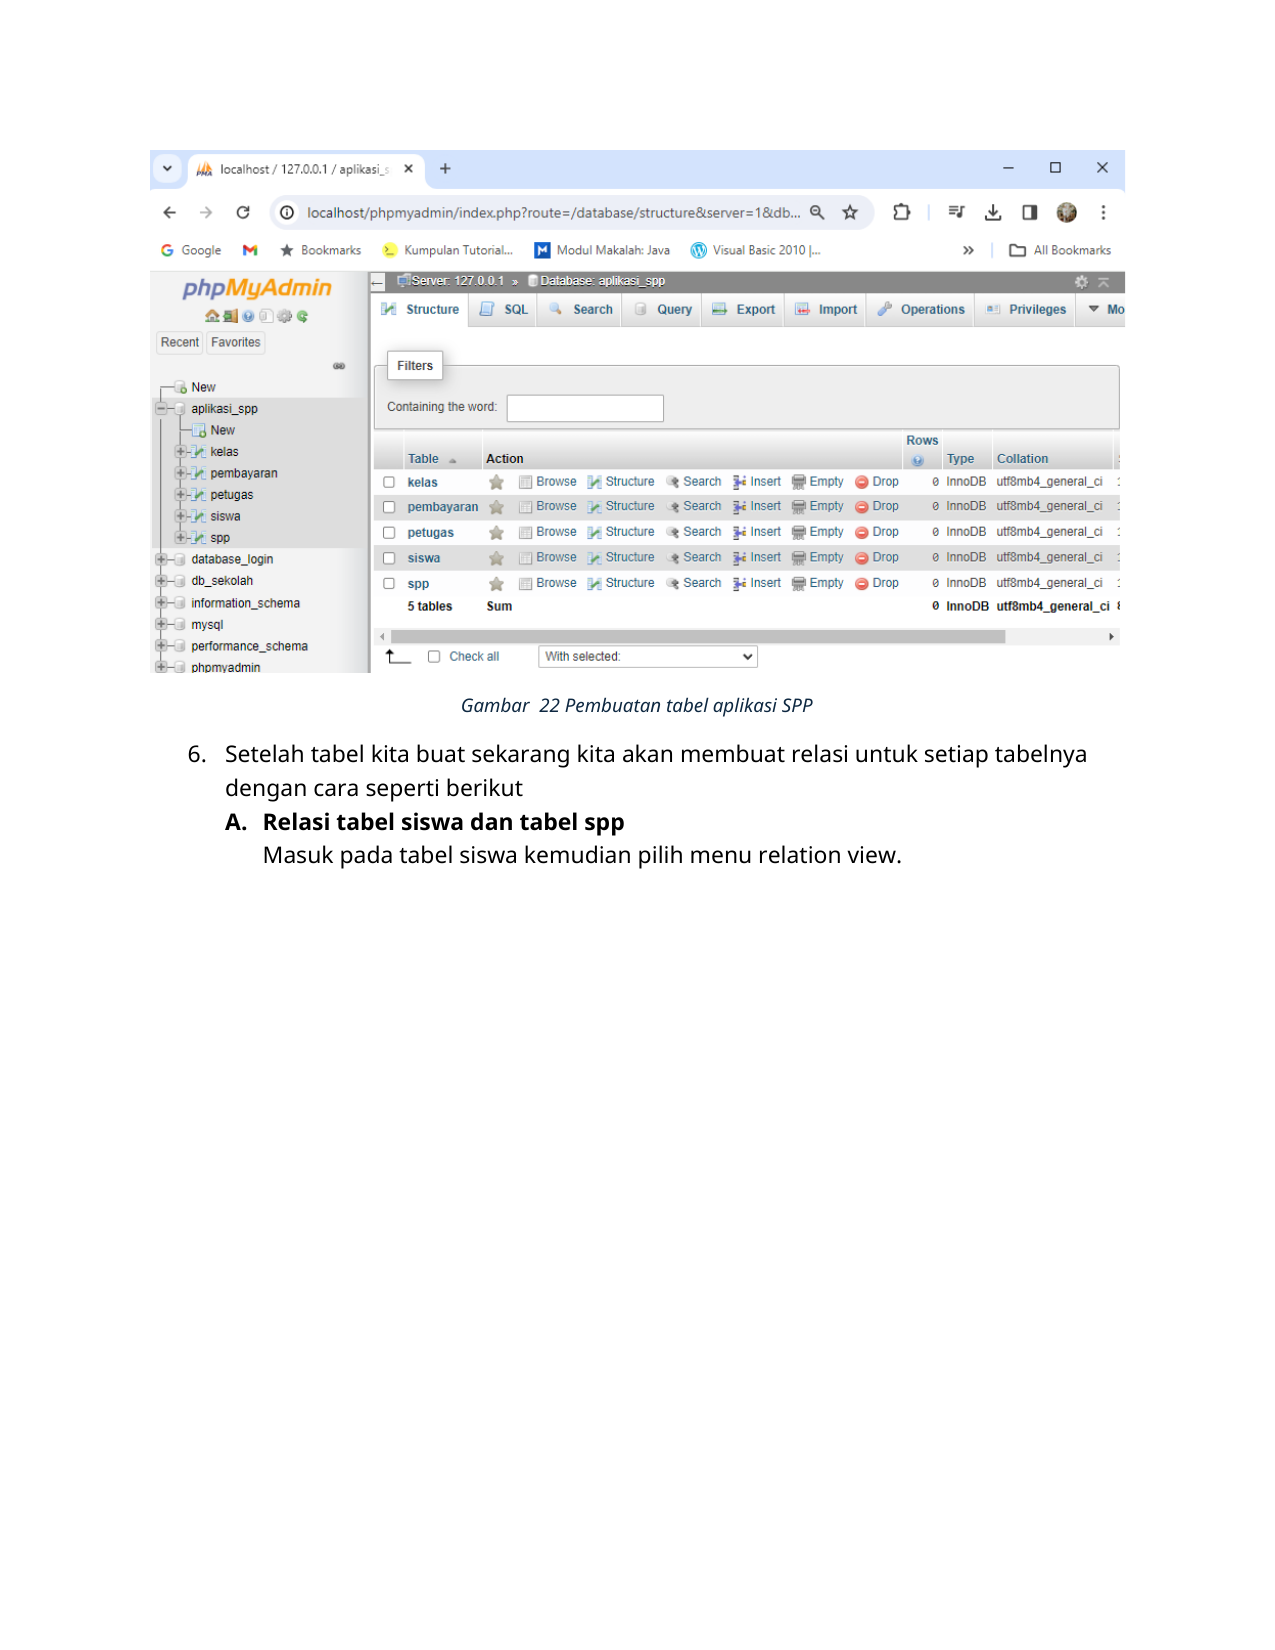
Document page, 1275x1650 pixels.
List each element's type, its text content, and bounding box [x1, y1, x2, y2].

picture [150, 150, 1125, 673]
list Masuk pada tabel siswa kemudian pilih menu relation view. [262, 839, 1125, 871]
list Relasi tabel siswa dan tabel spp [225, 806, 1125, 837]
list Setelah tabel kita buat sekarang kita akan membuat relasi untuk setiap tabelnya dengan cara seperti berikut [187, 738, 1125, 803]
